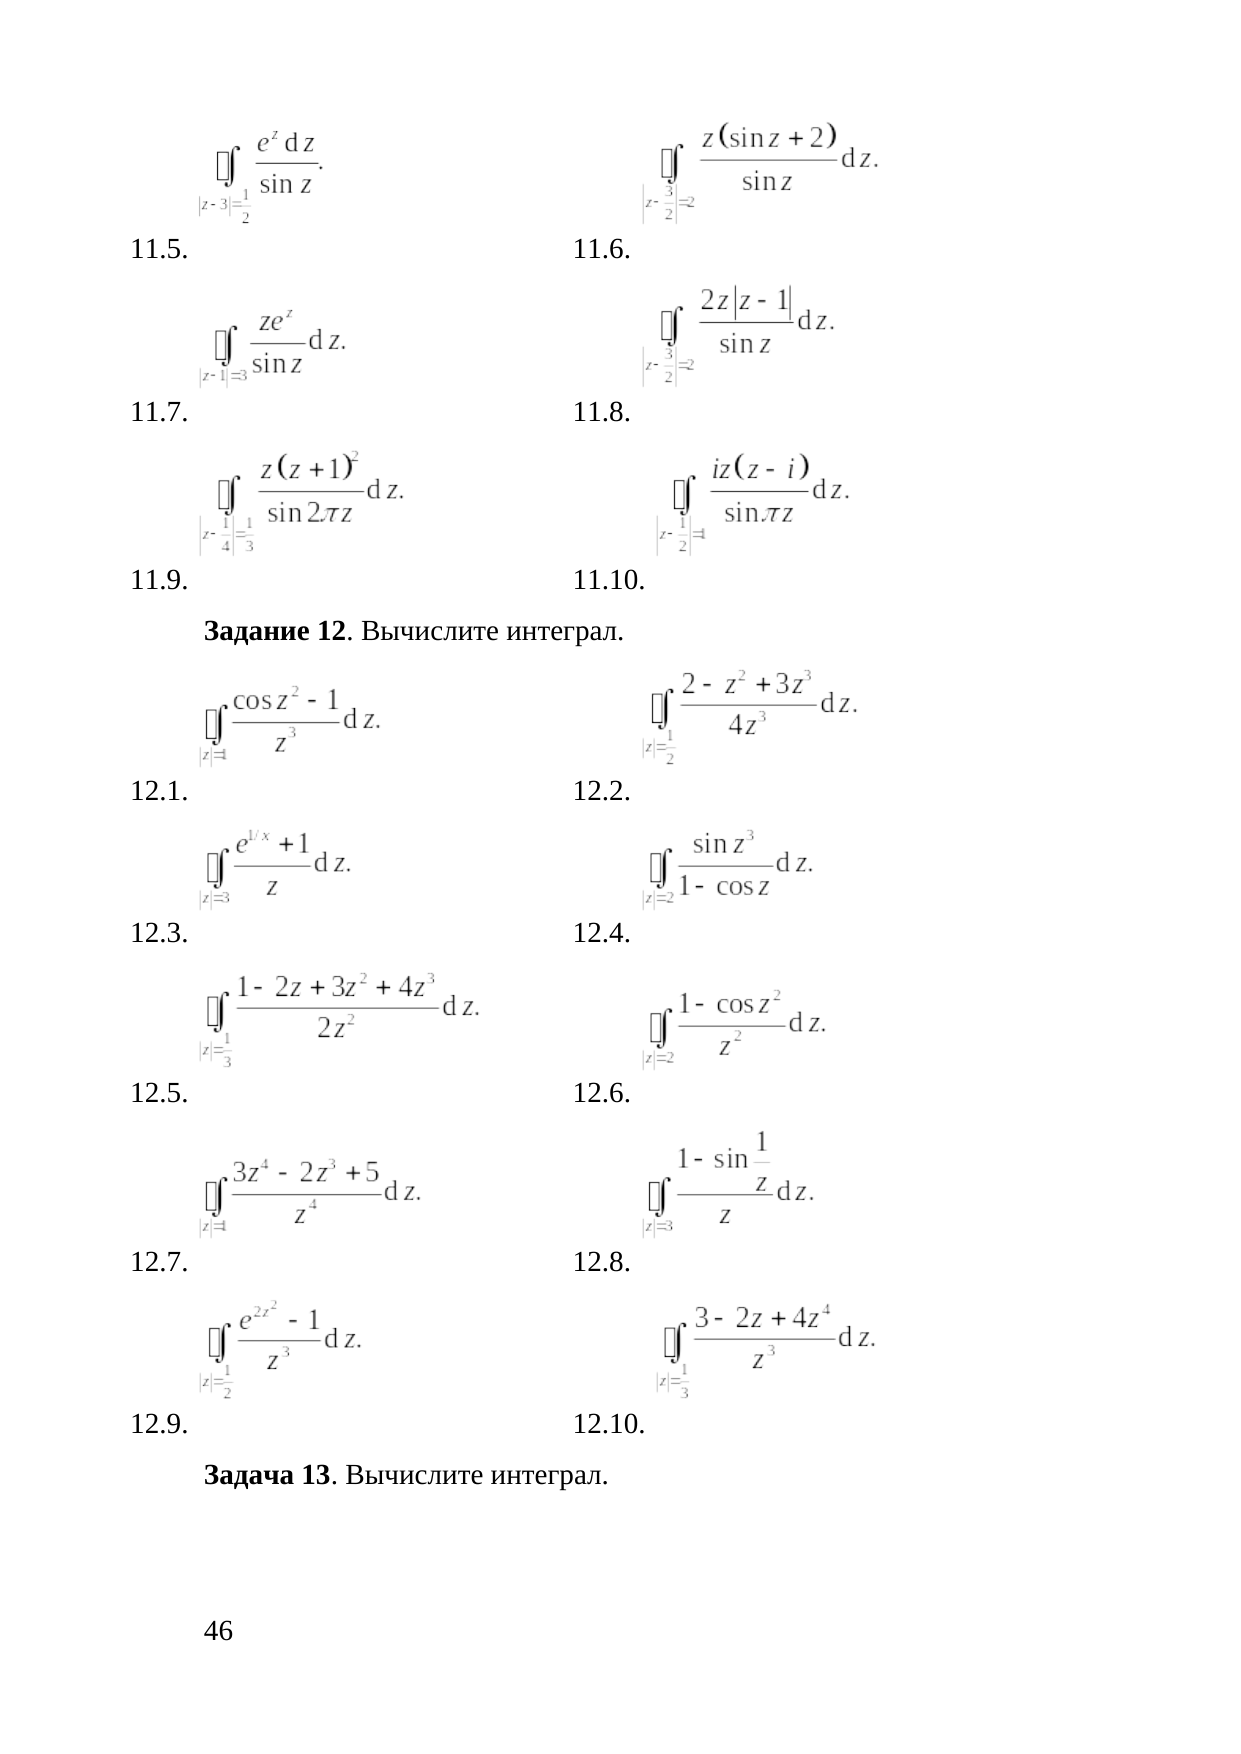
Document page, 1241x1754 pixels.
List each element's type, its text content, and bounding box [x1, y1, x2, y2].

text 12.1. 12.2. [130, 663, 1134, 806]
text 12.7. 12.8. [130, 1125, 1134, 1277]
text 11.5. 11.6. [130, 118, 1134, 264]
text 12.9. 12.10. [130, 1294, 1134, 1440]
text 12.3. 12.4. [130, 823, 1134, 949]
text 12.5. 12.6. [130, 965, 1134, 1109]
text Задание 12. Вычислите интеграл. [130, 613, 1134, 646]
text 11.9. 11.10. [130, 444, 1134, 596]
text 11.7. 11.8. [130, 281, 1134, 427]
text Задача 13. Вычислите интеграл. [130, 1457, 1134, 1491]
